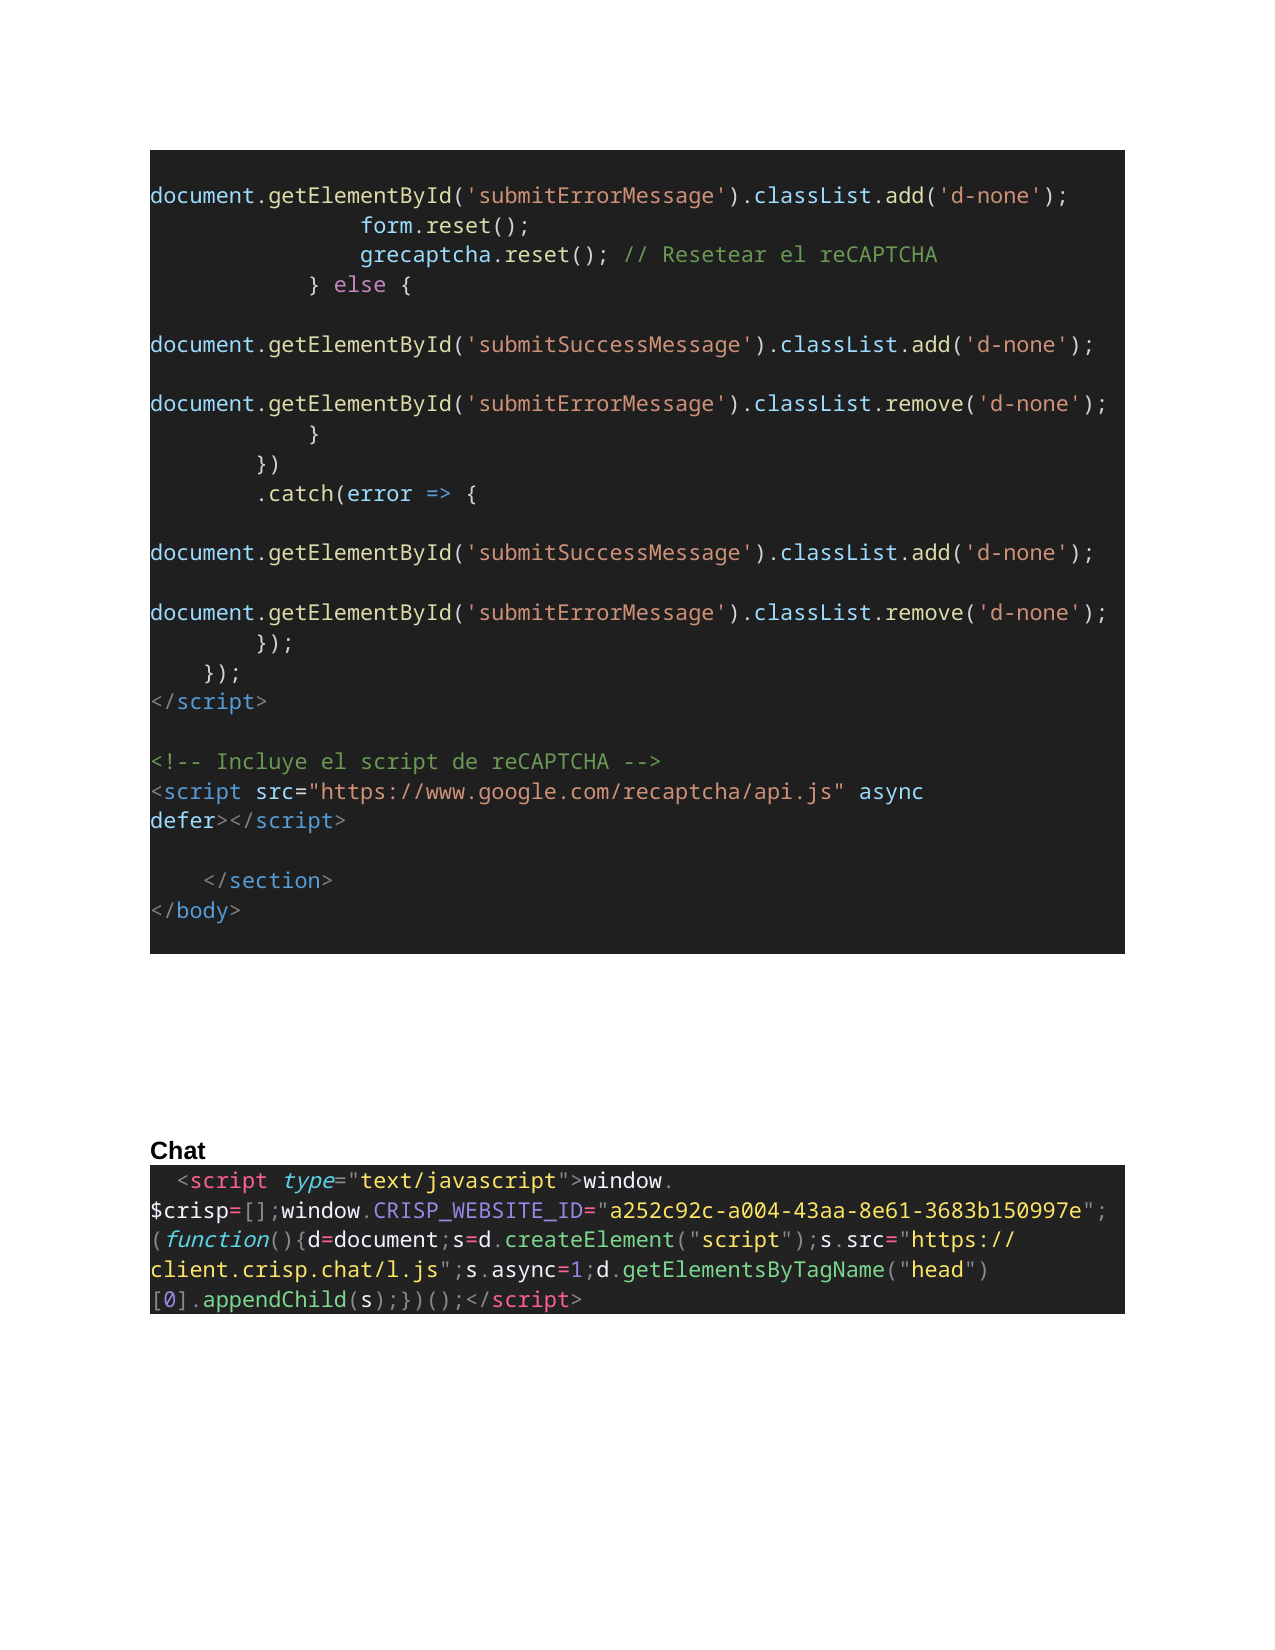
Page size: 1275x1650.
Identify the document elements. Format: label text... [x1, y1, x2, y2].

text <script type="text/javascript">window.$crisp=[];window.CRISP_WEBSITE_ID="a252c92c-a004-43aa-8e61-3683b150997e";(function(){d=document;s=d.createElement("script");s.src="https://client.crisp.chat/l.js";s.async=1;d.getElementsByTagName("head")[0].appendChild(s);})();</script> [150, 1165, 1125, 1314]
text document.getElementById('submitSuccessMessage').classList.add('d-none'); [150, 299, 1125, 358]
text </body> [150, 895, 1125, 924]
subtitle Chat [150, 1136, 1125, 1165]
text .catch(error => { [150, 478, 1125, 507]
text form.reset(); [150, 209, 1125, 239]
text <!-- Incluye el script de reCAPTCHA --> [150, 746, 1125, 776]
text } [150, 418, 1125, 448]
text </section> [150, 865, 1125, 895]
text grecaptcha.reset(); // Resetear el reCAPTCHA [150, 239, 1125, 269]
text document.getElementById('submitErrorMessage').classList.remove('d-none'); [150, 358, 1125, 418]
text }) [150, 448, 1125, 478]
text document.getElementById('submitErrorMessage').classList.add('d-none'); [150, 150, 1125, 209]
text } else { [150, 269, 1125, 299]
text }); [150, 627, 1125, 656]
text <script src="https://www.google.com/recaptcha/api.js" async defer></script> [150, 776, 1125, 835]
text document.getElementById('submitSuccessMessage').classList.add('d-none'); [150, 507, 1125, 567]
text document.getElementById('submitErrorMessage').classList.remove('d-none'); [150, 567, 1125, 627]
text </script> [150, 686, 1125, 716]
text }); [150, 656, 1125, 686]
